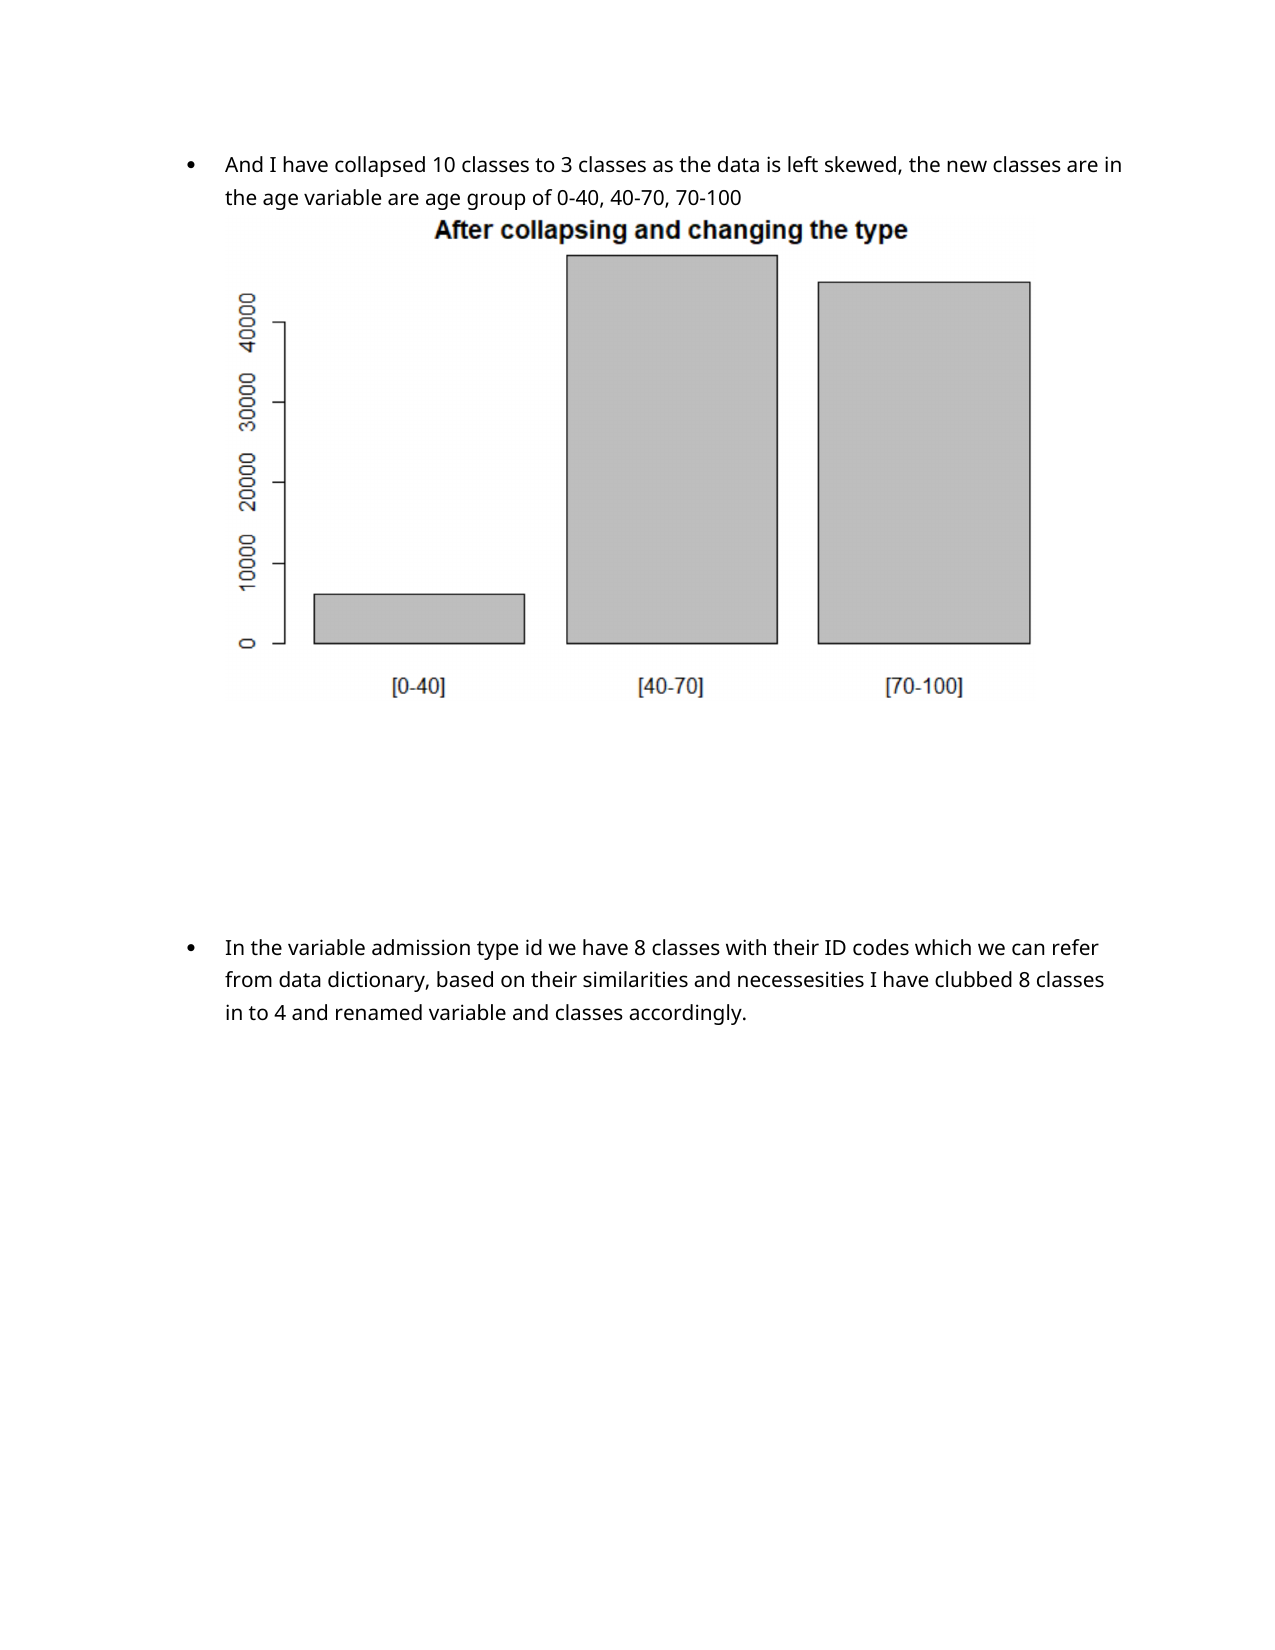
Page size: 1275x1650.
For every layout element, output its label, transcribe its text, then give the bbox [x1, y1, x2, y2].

picture [225, 215, 1037, 701]
list In the variable admission type id we have 8 classes with their ID codes which we can refer from data dictionary, based on their similarities and necessesities I have clubbed 8 classes in to 4 and renamed variable and classes accordingly. [187, 933, 1125, 1026]
